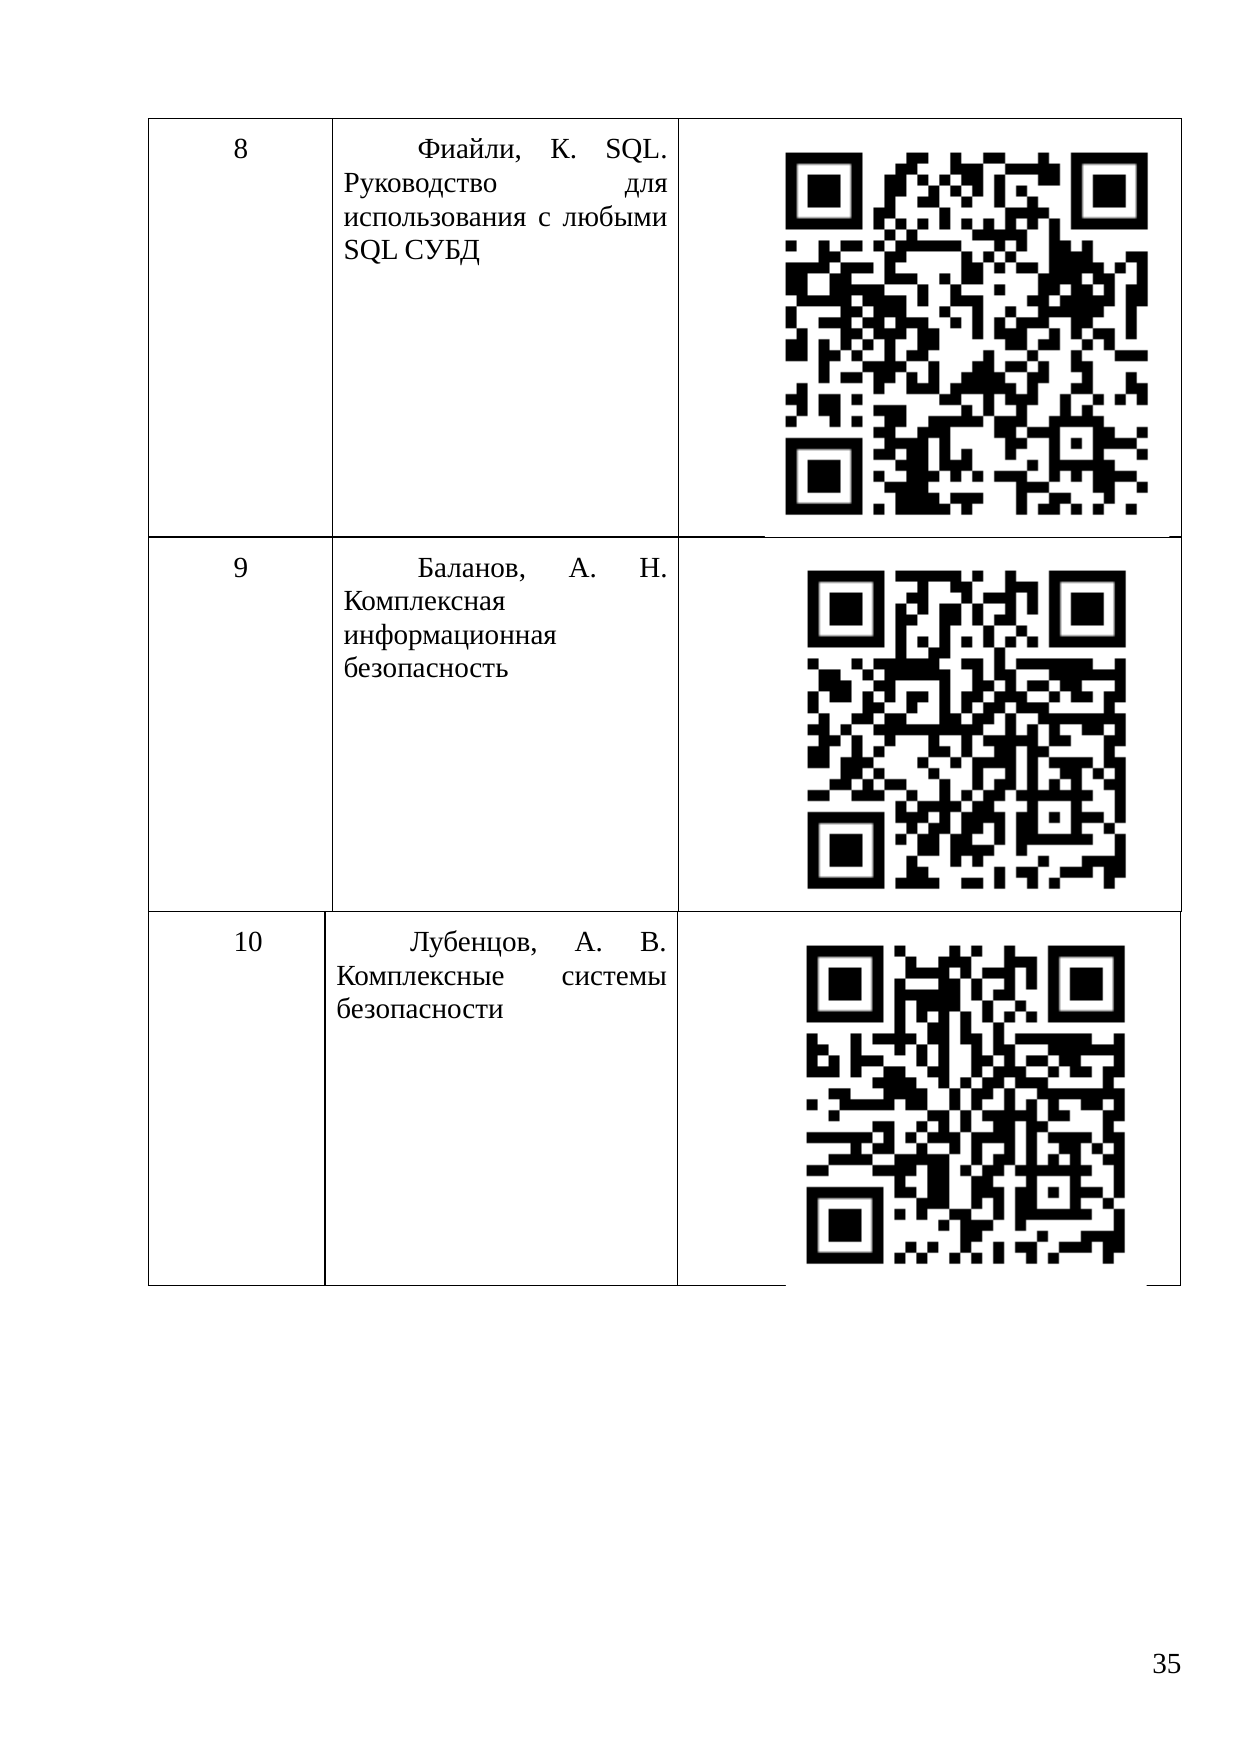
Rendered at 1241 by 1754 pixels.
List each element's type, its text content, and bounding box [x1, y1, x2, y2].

table_cell [679, 538, 1181, 911]
table_cell [678, 912, 1180, 1285]
table_cell [679, 119, 1181, 536]
picture [785, 924, 1147, 1286]
table_cell 9 [149, 538, 332, 911]
table_cell Баланов, А. Н. Комплексная информационная безопасность [333, 538, 678, 911]
table_cell Лубенцов, А. В. Комплексные системы безопасности [326, 912, 677, 1285]
picture [764, 131, 1170, 537]
table_cell Фиайли, К. SQL. Руководство для использования с любыми SQL СУБД [333, 119, 678, 536]
table_cell 10 [149, 912, 324, 1285]
picture [786, 550, 1148, 911]
table_cell 8 [149, 119, 332, 536]
